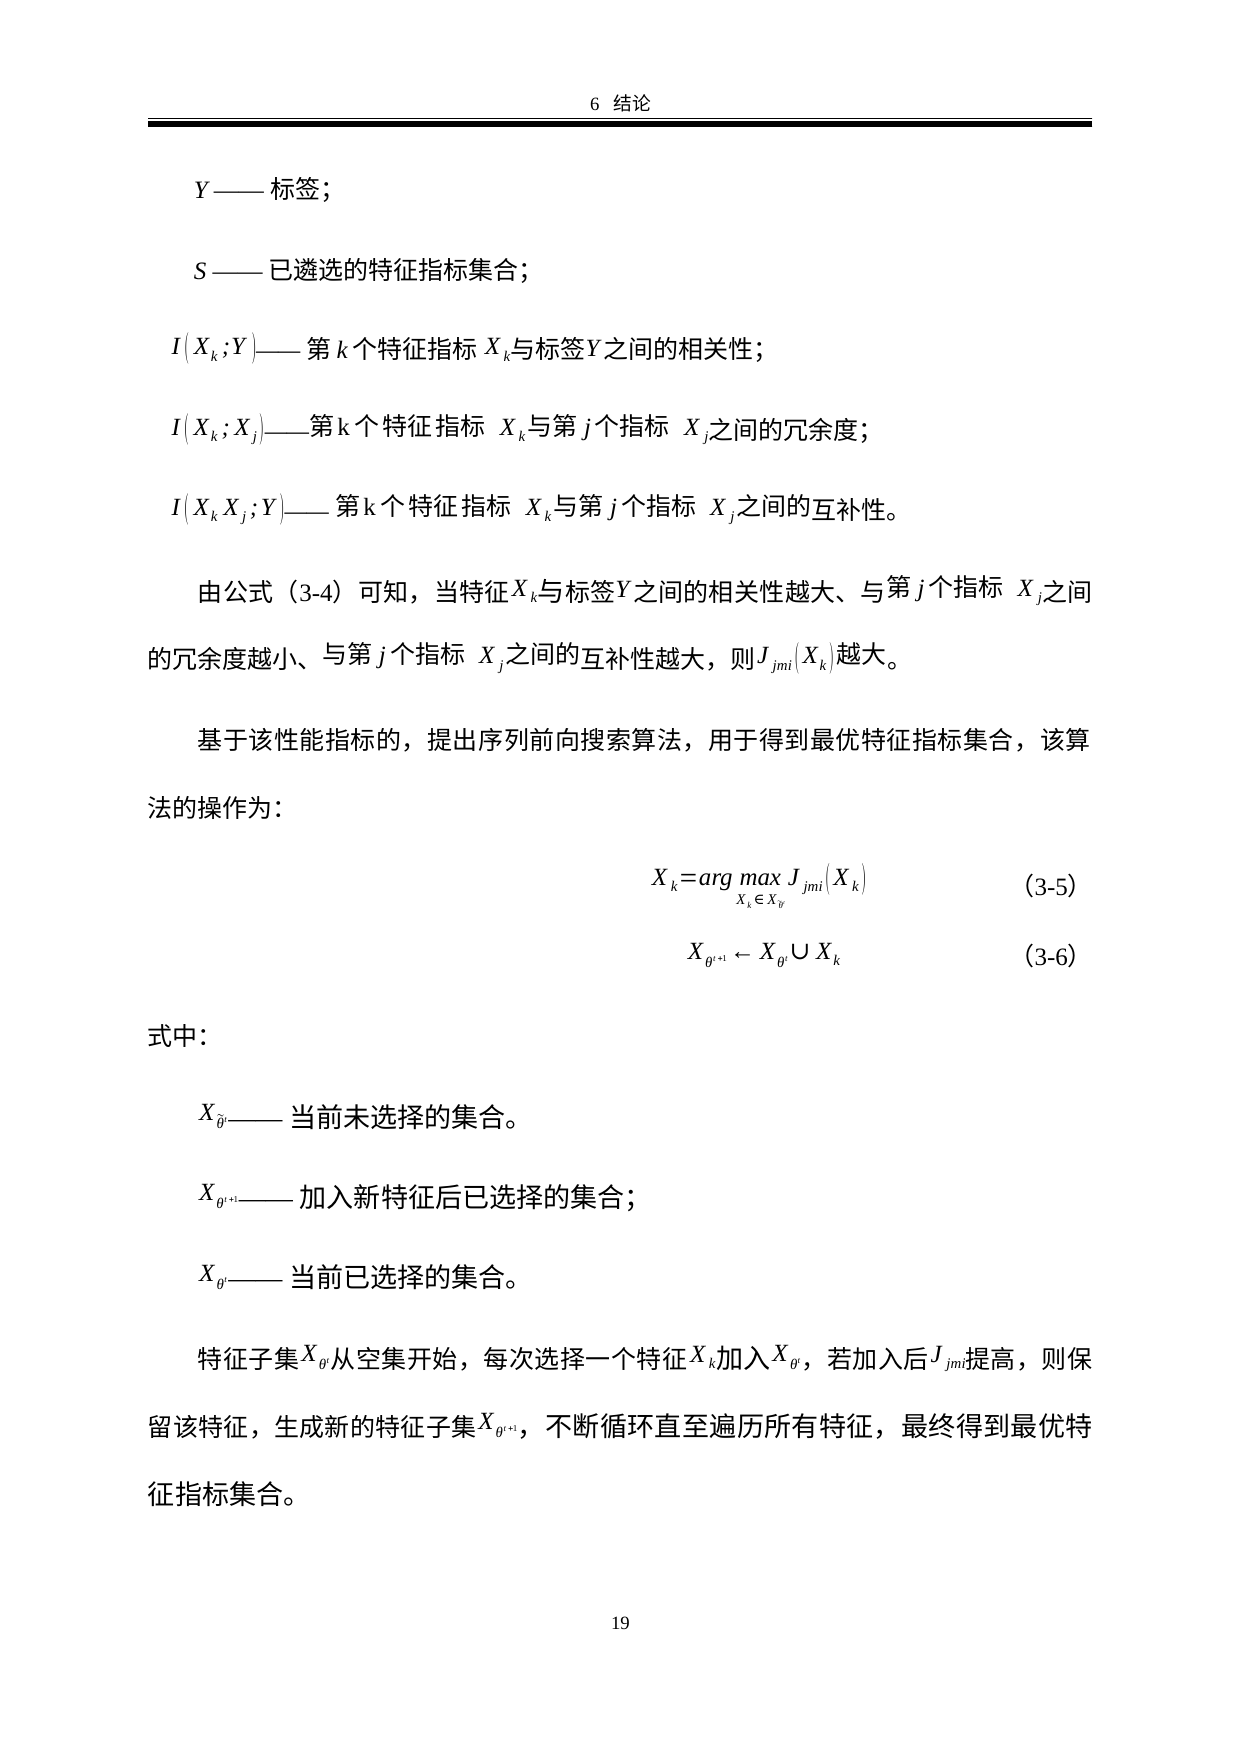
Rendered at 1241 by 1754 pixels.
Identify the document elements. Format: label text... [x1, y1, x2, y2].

text S —— 已遴选的特征指标集合； [148, 234, 1092, 302]
text 特征子集从空集开始，每次选择一个特征加入，若加入后提高，则保留该特征，生成新的特征子集，不断循环直至遍历所有特征，最终得到最优特征指标集合。 [148, 1323, 1092, 1526]
text ——之间的冗余度； [148, 395, 1092, 463]
text —— 互补性。 [148, 476, 1092, 543]
text 基于该性能指标的，提出序列前向搜索算法，用于得到最优特征指标集合，该算法的操作为： [148, 704, 1092, 840]
text （3-5） [148, 853, 1092, 921]
text —— 当前已选择的集合。 [148, 1242, 1092, 1310]
text Y —— 标签； [148, 154, 1092, 222]
text 式中： [148, 1001, 1092, 1069]
text —— 加入新特征后已选择的集合； [148, 1162, 1092, 1230]
text —— 当前未选择的集合。 [148, 1081, 1092, 1149]
text 由公式（3-4）可知，当特征与标签之间的相关性越大、与之间的冗余度越小、互补性越大，则。 [148, 556, 1092, 692]
text —— 第k个特征指标 与标签之间的相关性； [148, 315, 1092, 383]
text （3-6） [148, 921, 1092, 988]
